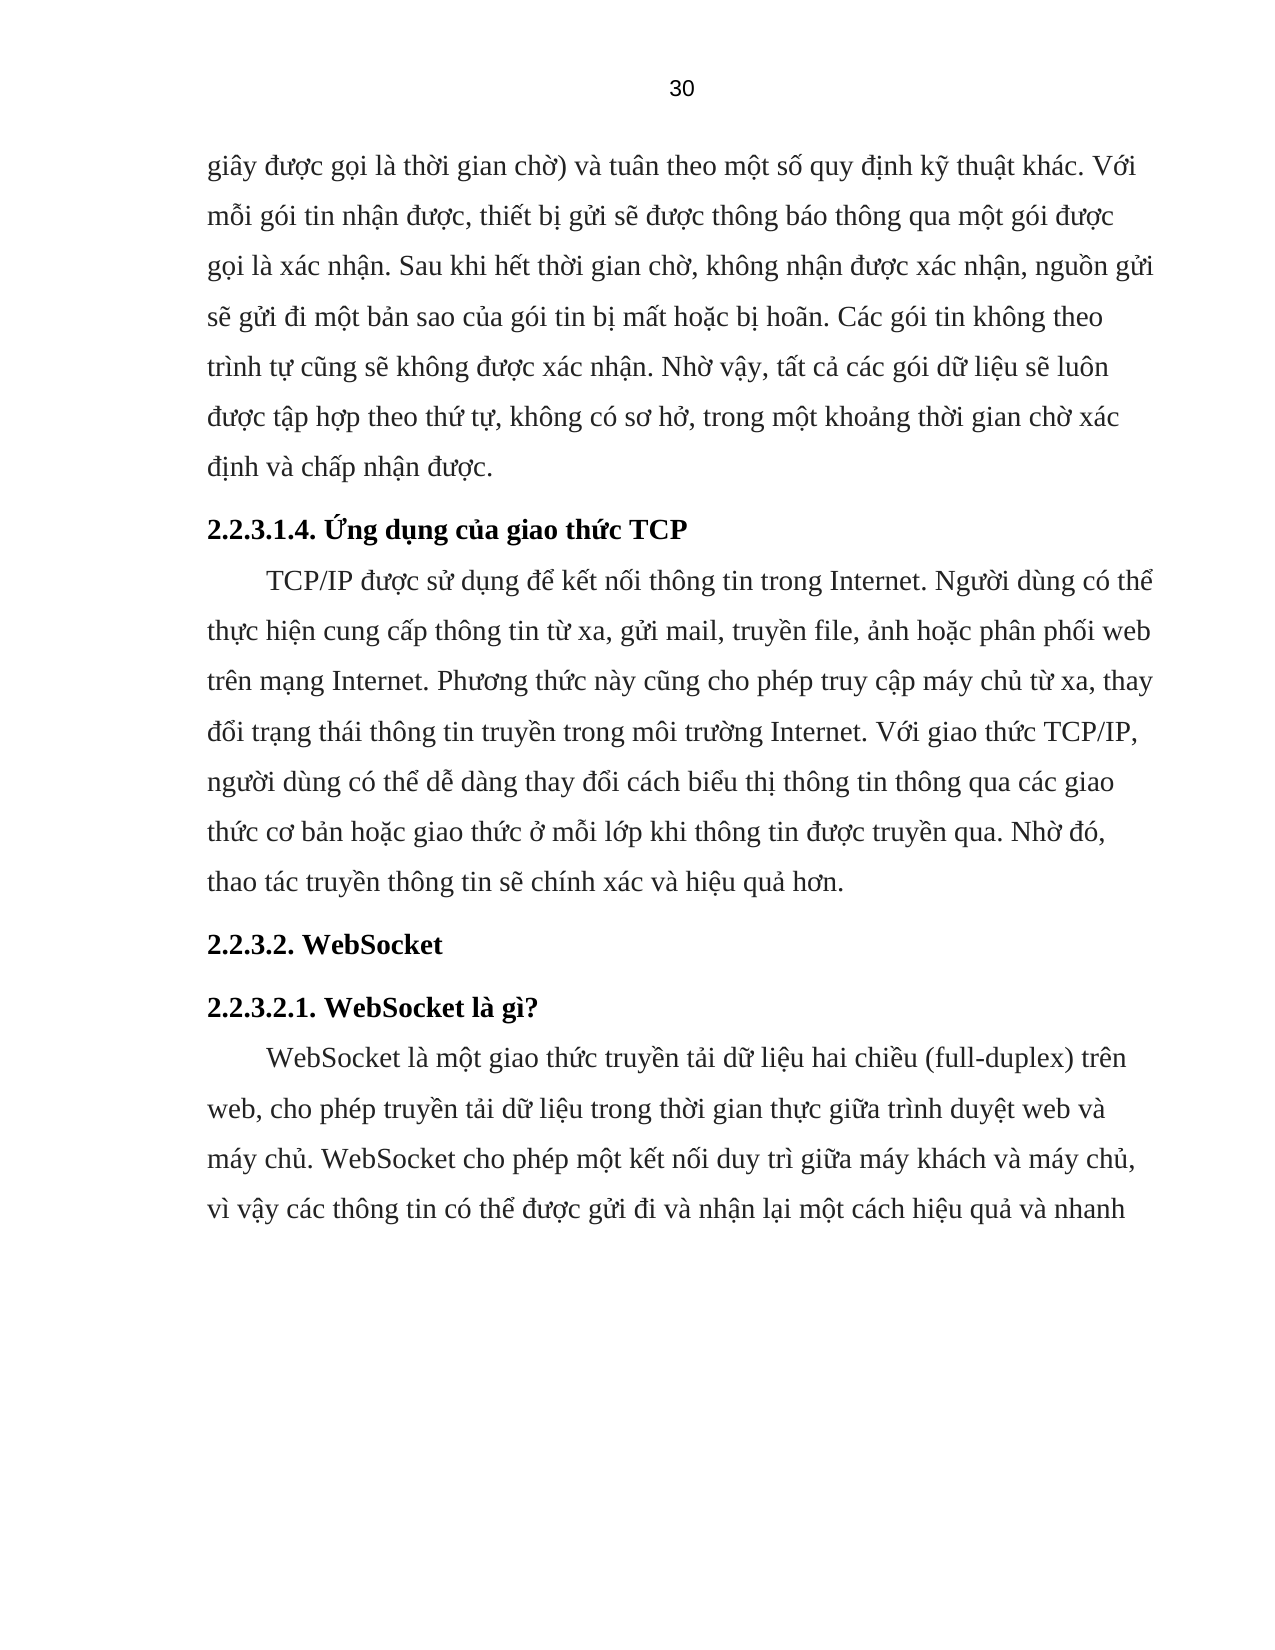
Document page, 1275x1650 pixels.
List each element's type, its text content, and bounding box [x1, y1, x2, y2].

subtitle 2.2.3.2. WebSocket [207, 927, 1157, 961]
subtitle 2.2.3.1.4. Ứng dụng của giao thức TCP [207, 512, 1157, 546]
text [207, 148, 1157, 483]
subtitle 2.2.3.2.1. WebSocket là gì? [207, 990, 1157, 1024]
text TCP/IP được sử dụng để kết nối thông tin trong Internet. Người dùng có thể thực hiện cung cấp thông tin từ xa, gửi mail, truyền file, ảnh hoặc phân phối web trên mạng Internet. Phương thức này cũng cho phép truy cập máy chủ từ xa, thay đổi trạng thái thông tin truyền trong môi trường Internet. Với giao thức TCP/IP, người dùng có thể dễ dàng thay đổi cách biểu thị thông tin thông qua các giao thức cơ bản hoặc giao thức ở mỗi lớp khi thông tin được truyền qua. Nhờ đó, thao tác truyền thông tin sẽ chính xác và hiệu quả hơn. [207, 563, 1157, 898]
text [207, 1041, 1157, 1225]
